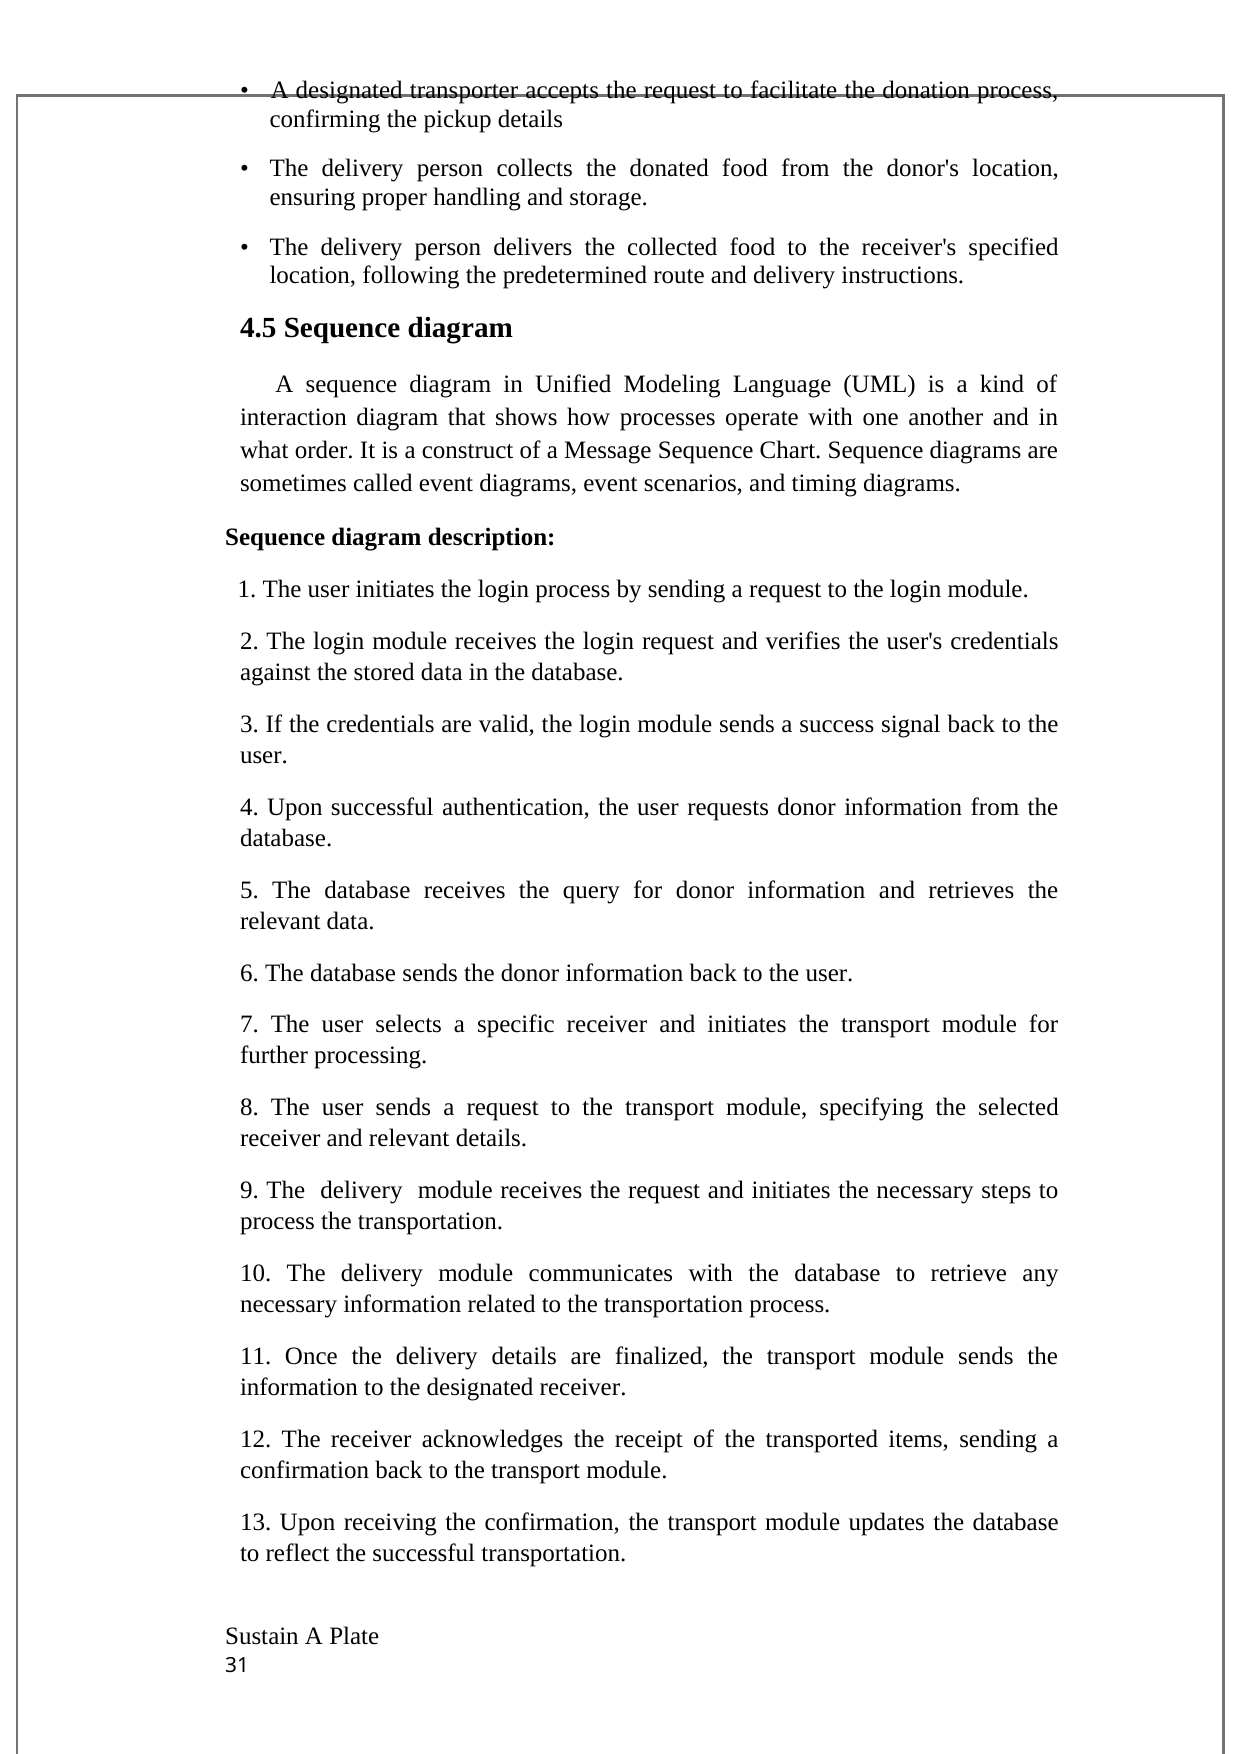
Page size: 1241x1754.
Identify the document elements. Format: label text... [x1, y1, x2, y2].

list • The delivery person delivers the collected food to the receiver's specified location, following the predetermined route and delivery instructions. [240, 359, 1059, 417]
text 3. If the credentials are valid, the login module sends a success signal back to the user. [240, 837, 1059, 897]
text 8. The user sends a request to the transport module, specifying the selected receiver and relevant details. [240, 1220, 1059, 1280]
text 10. The delivery module communicates with the database to retrieve any necessary information related to the transportation process. [240, 1386, 1059, 1446]
text 7. The user selects a specific receiver and initiates the transport module for further processing. [240, 1137, 1059, 1197]
list • A designated transporter accepts the request to facilitate the donation process, confirming the pickup details [240, 203, 1059, 260]
list A sequence diagram in Unified Modeling Language (UML) is a kind of interaction diagram that shows how processes operate with one another and in what order. It is a construct of a Message Sequence Chart. Sequence diagrams are sometimes called event diagrams, event scenarios, and timing diagrams. [202, 497, 1059, 625]
text 9. The delivery module receives the request and initiates the necessary steps to process the transportation. [240, 1303, 1059, 1363]
text 11. Once the delivery details are finalized, the transport module sends the information to the designated receiver. [240, 1469, 1059, 1529]
list 4.5 Sequence diagram [240, 438, 1059, 471]
list • The delivery person collects the donated food from the donor's location, ensuring proper handling and storage. [240, 281, 1059, 339]
text 5. The database receives the query for donor information and retrieves the relevant data. [240, 1003, 1059, 1062]
text 2. The login module receives the login request and verifies the user's credentials against the stored data in the database. [240, 754, 1059, 814]
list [240, 75, 1059, 104]
text 1. The user initiates the login process by sending a request to the login module. [225, 702, 1059, 731]
list • Upon request acceptance, the donor provides comprehensive details about the available food, including quantity, type, and condition. [240, 124, 1059, 182]
text Sequence diagram description: [225, 650, 1059, 679]
text 4. Upon successful authentication, the user requests donor information from the database. [240, 920, 1059, 979]
text 6. The database sends the donor information back to the user. [240, 1086, 1059, 1114]
